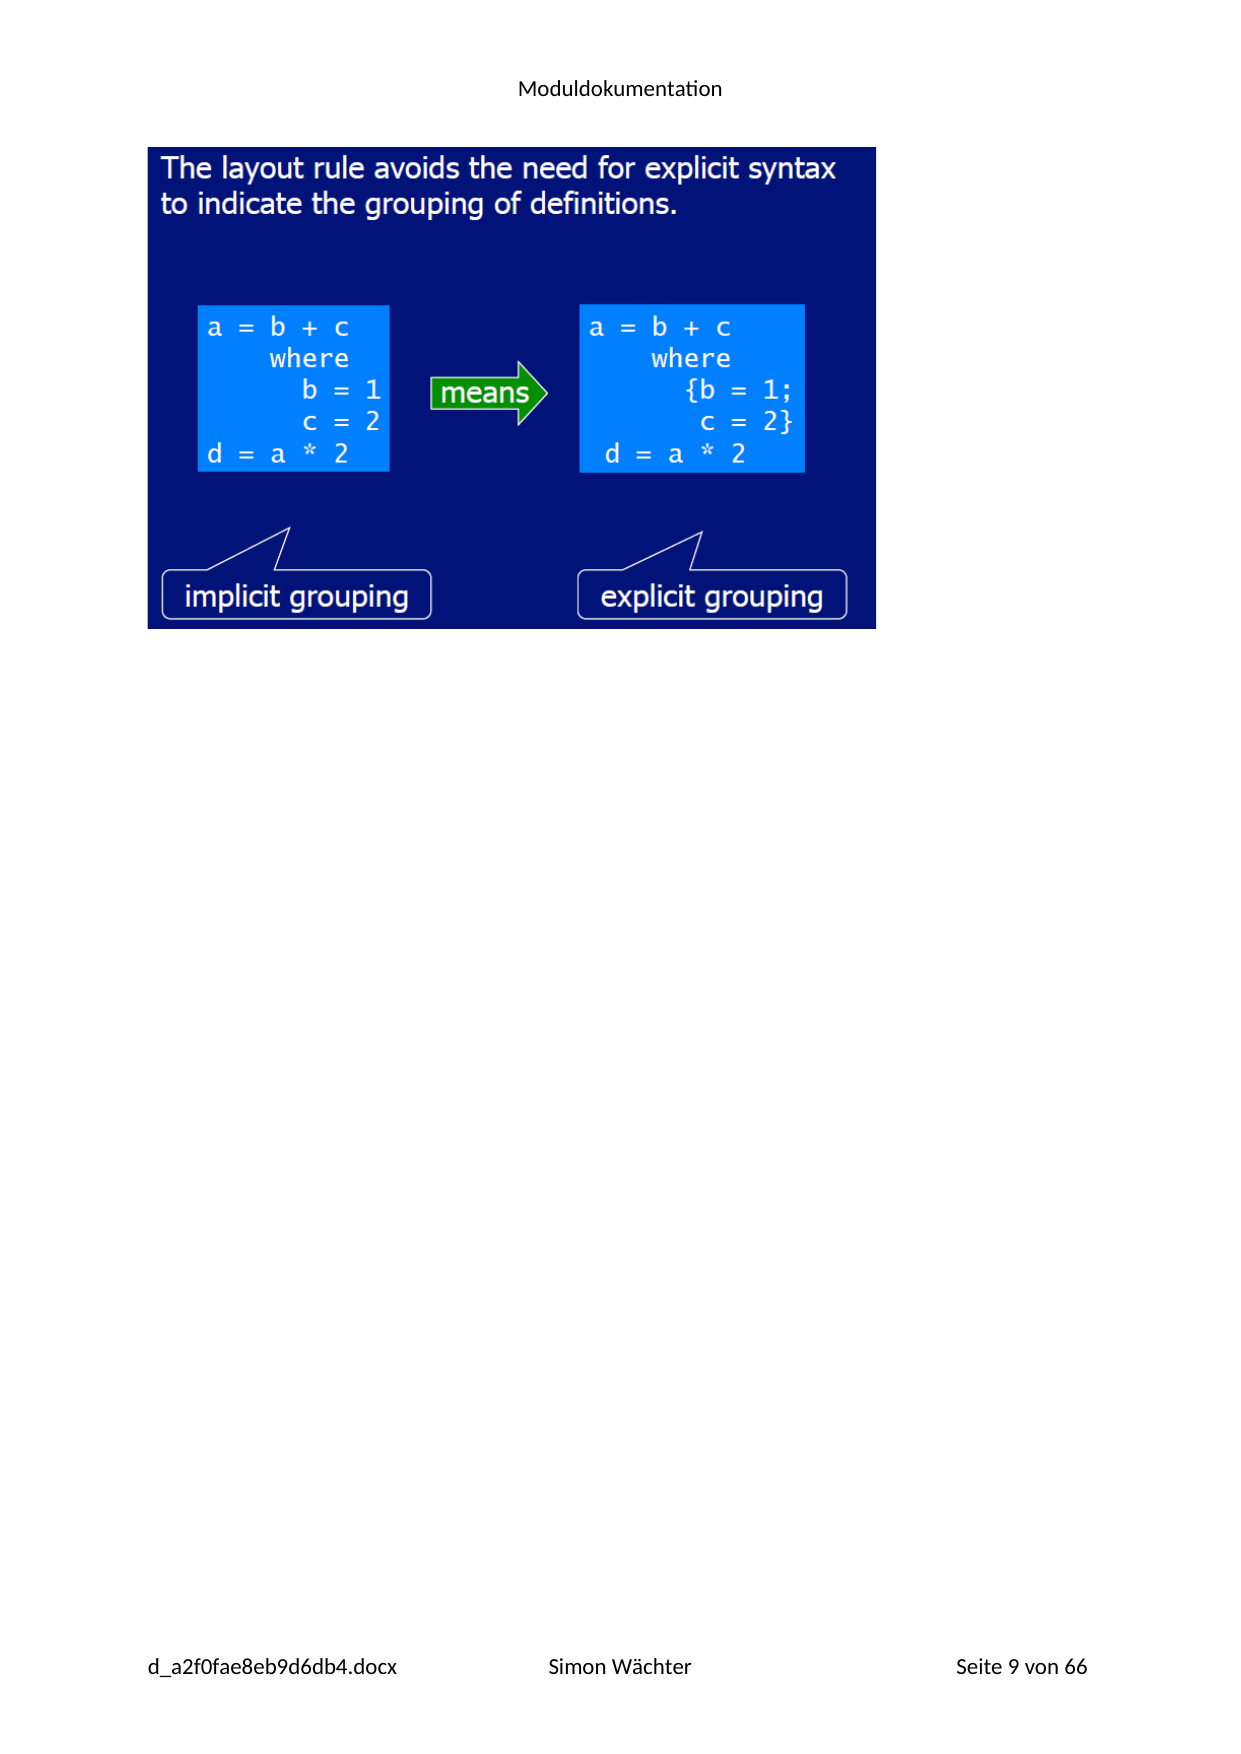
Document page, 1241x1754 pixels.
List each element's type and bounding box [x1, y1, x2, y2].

picture [147, 147, 877, 629]
